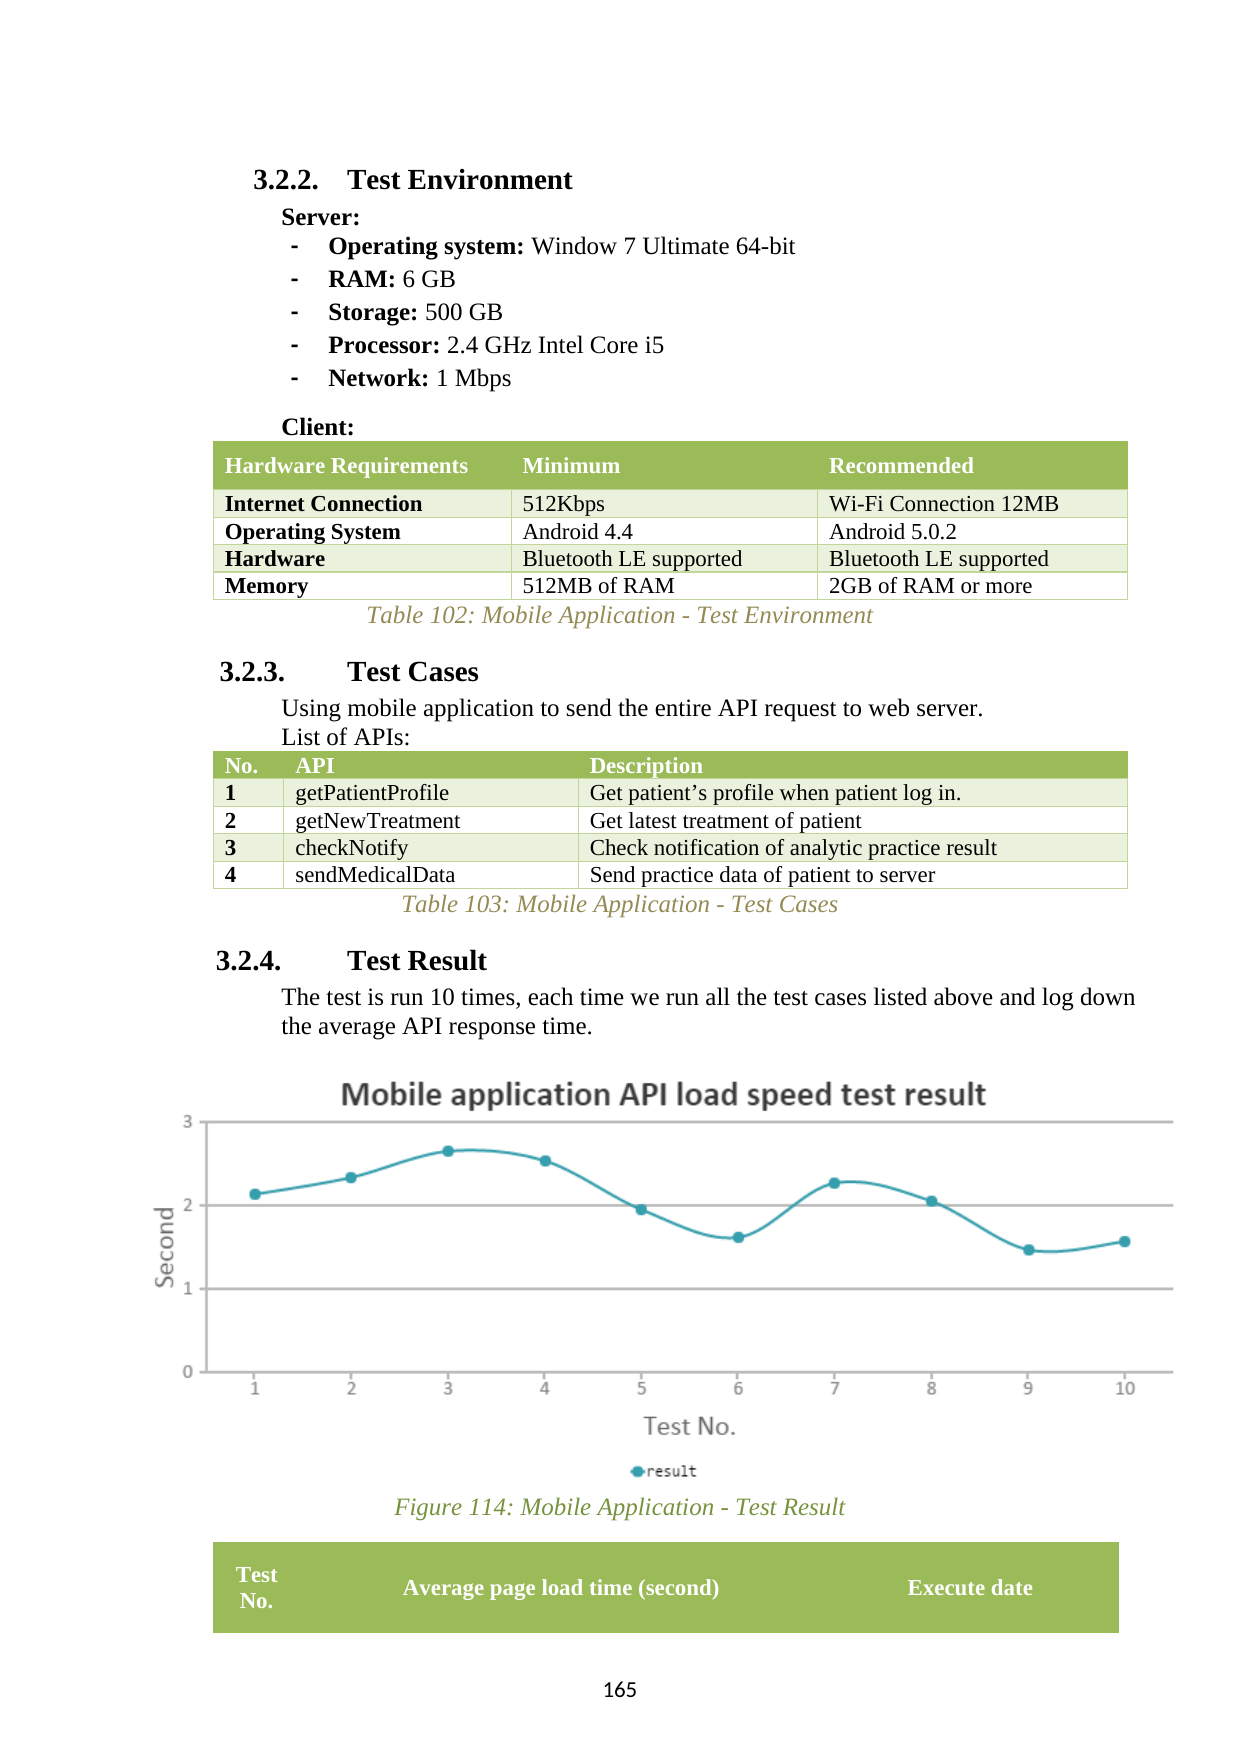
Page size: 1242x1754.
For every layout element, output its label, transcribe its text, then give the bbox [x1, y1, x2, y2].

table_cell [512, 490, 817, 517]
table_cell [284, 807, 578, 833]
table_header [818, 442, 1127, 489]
text The test is run 10 times, each time we run all the test cases listed above and log down the average API response time. [281, 982, 1146, 1040]
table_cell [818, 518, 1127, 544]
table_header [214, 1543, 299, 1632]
text Using mobile application to send the entire API request to web server. [281, 693, 1146, 722]
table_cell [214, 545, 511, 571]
list Processor: 2.4 GHz Intel Core i5 [291, 329, 1146, 360]
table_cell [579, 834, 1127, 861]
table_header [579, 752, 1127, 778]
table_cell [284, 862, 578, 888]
subtitle Test Cases [219, 654, 1146, 687]
list RAM: 6 GB [291, 263, 1146, 294]
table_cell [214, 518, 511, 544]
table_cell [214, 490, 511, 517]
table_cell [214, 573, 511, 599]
list Network: 1 Mbps [291, 362, 1146, 393]
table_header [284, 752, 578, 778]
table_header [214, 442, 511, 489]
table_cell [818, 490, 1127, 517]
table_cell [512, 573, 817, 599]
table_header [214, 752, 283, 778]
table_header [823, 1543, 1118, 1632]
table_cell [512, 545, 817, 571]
text Table 103: Mobile Application - Test Cases [94, 889, 1146, 918]
subtitle Test Environment [253, 162, 1146, 196]
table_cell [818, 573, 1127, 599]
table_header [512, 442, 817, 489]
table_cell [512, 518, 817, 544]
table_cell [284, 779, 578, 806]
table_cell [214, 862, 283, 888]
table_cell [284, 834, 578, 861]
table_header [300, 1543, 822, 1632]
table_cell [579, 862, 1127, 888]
picture [140, 1068, 1193, 1492]
text Client: [216, 412, 1146, 441]
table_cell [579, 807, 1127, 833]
subtitle Test Result [216, 943, 1146, 976]
text Figure 114: Mobile Application - Test Result [94, 1492, 1146, 1521]
list Storage: 500 GB [291, 296, 1146, 327]
text Table 102: Mobile Application - Test Environment [94, 600, 1146, 629]
text Server: [281, 202, 1146, 231]
list Operating system: Window 7 Ultimate 64-bit [291, 231, 1146, 261]
text List of APIs: [281, 722, 1146, 751]
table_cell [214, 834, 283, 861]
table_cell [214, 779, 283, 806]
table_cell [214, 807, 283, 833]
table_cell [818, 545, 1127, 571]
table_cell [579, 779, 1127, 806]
